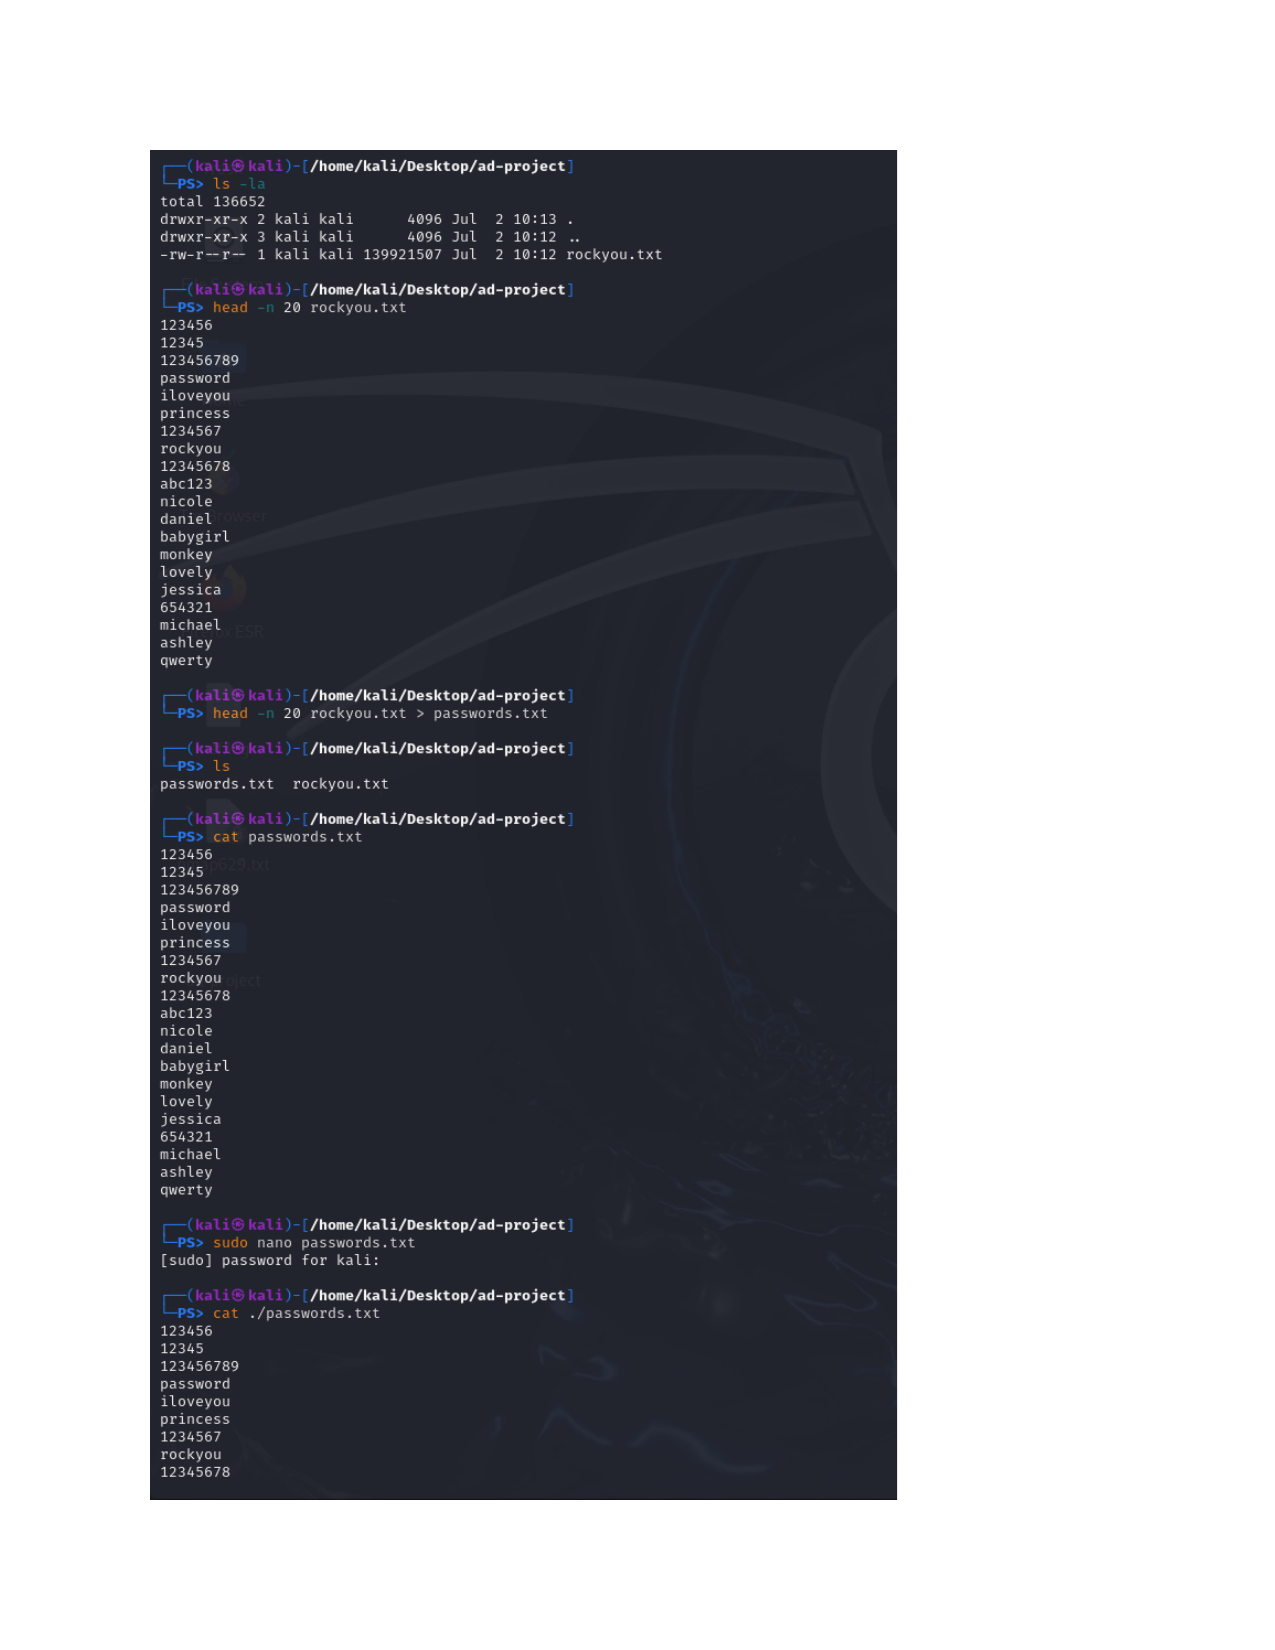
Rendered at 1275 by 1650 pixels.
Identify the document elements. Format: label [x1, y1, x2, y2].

picture [150, 150, 898, 1500]
